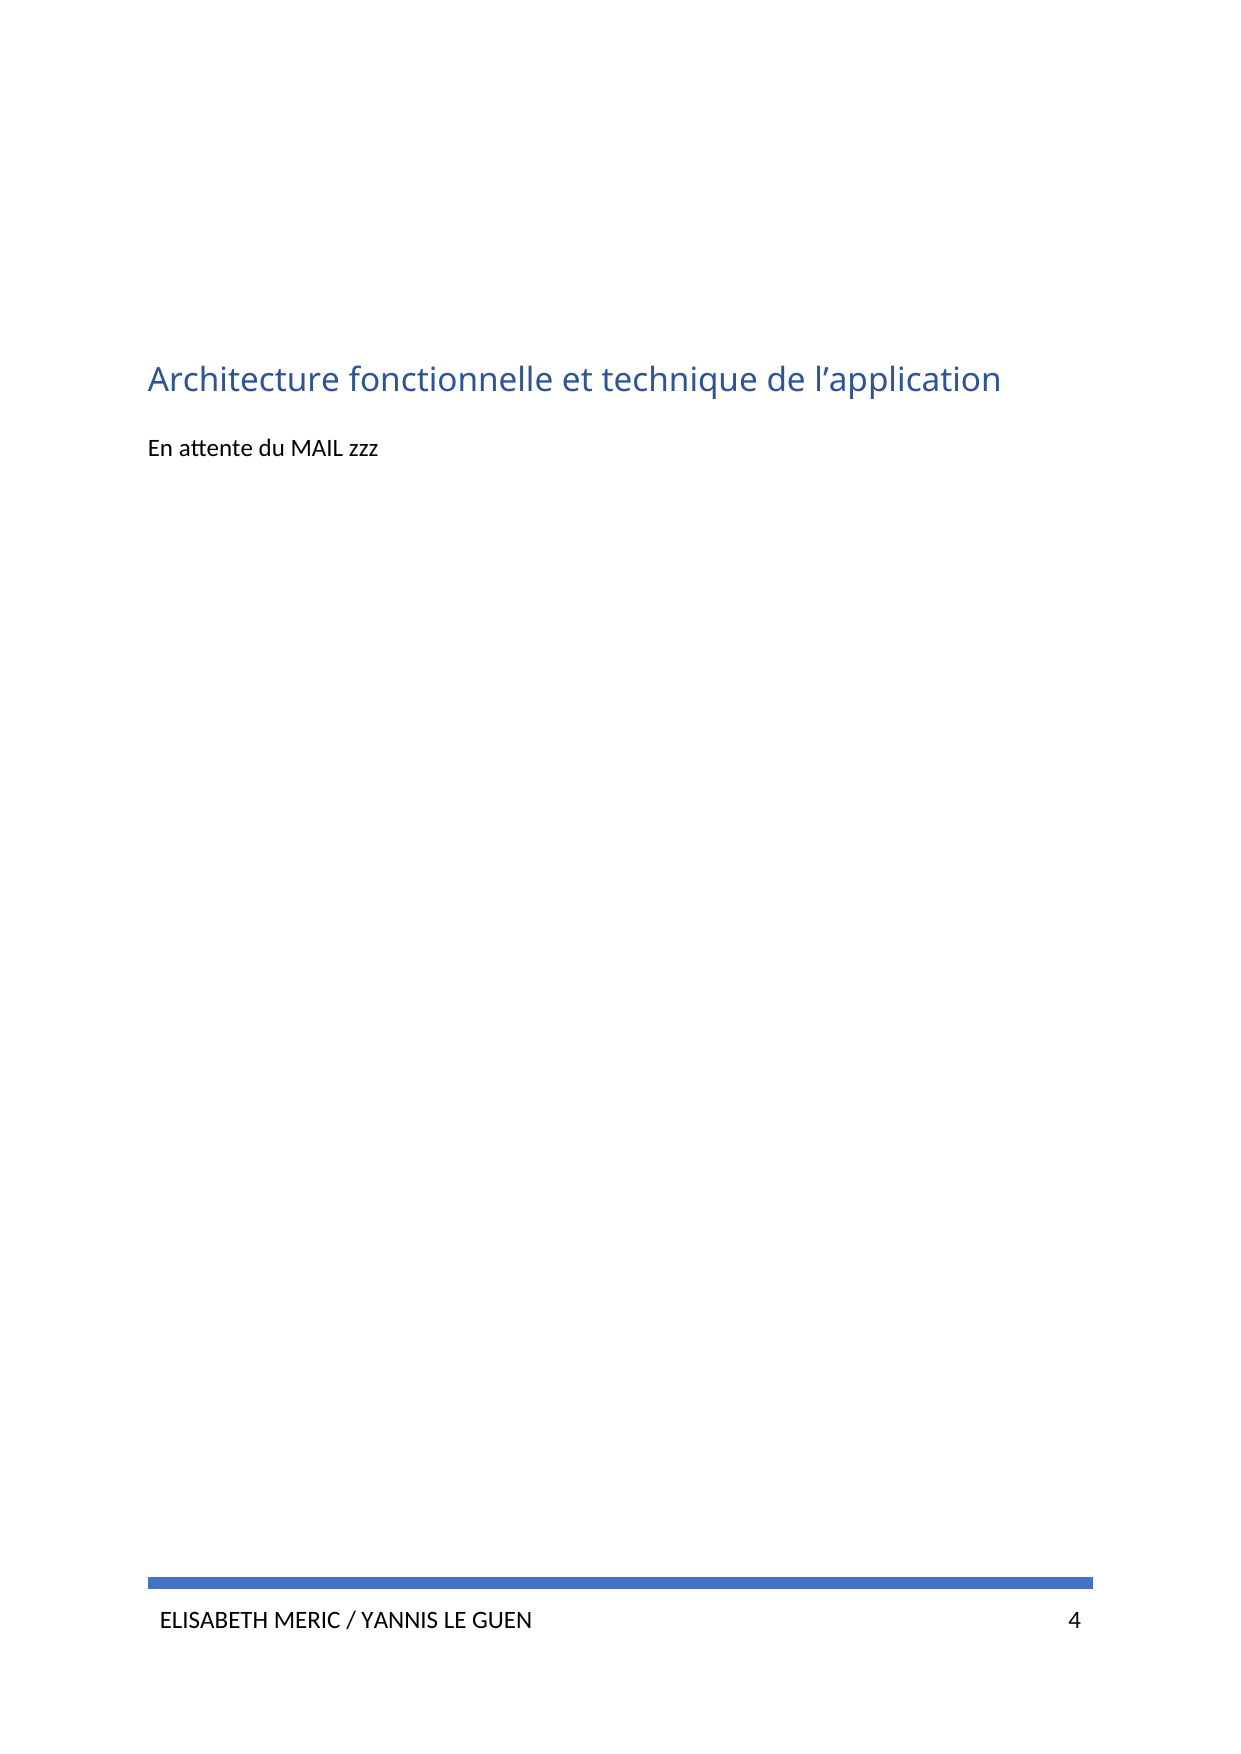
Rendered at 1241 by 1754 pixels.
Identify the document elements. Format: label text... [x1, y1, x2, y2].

subtitle Architecture fonctionnelle et technique de l’application [148, 356, 1093, 401]
text En attente du MAIL zzz [148, 432, 1093, 462]
